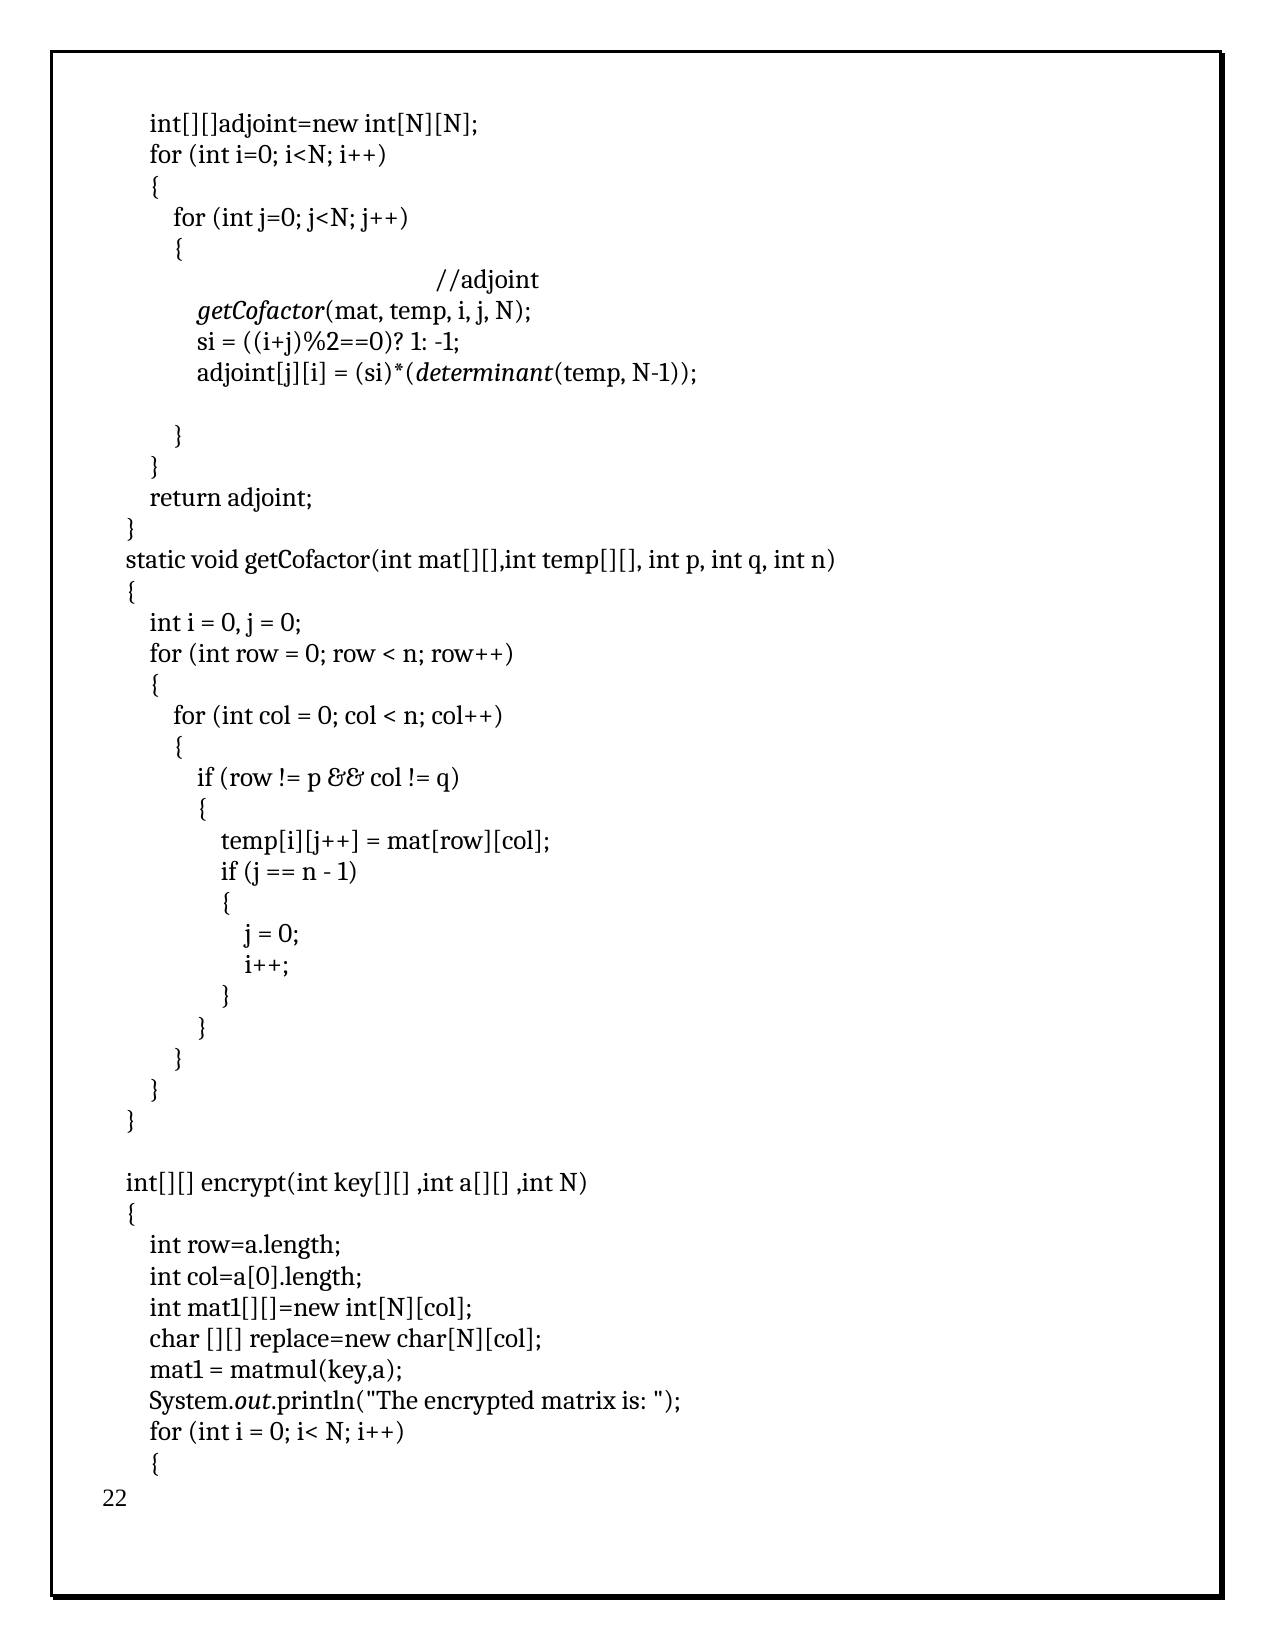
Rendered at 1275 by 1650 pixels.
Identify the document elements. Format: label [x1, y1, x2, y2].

text [102, 108, 1205, 1479]
